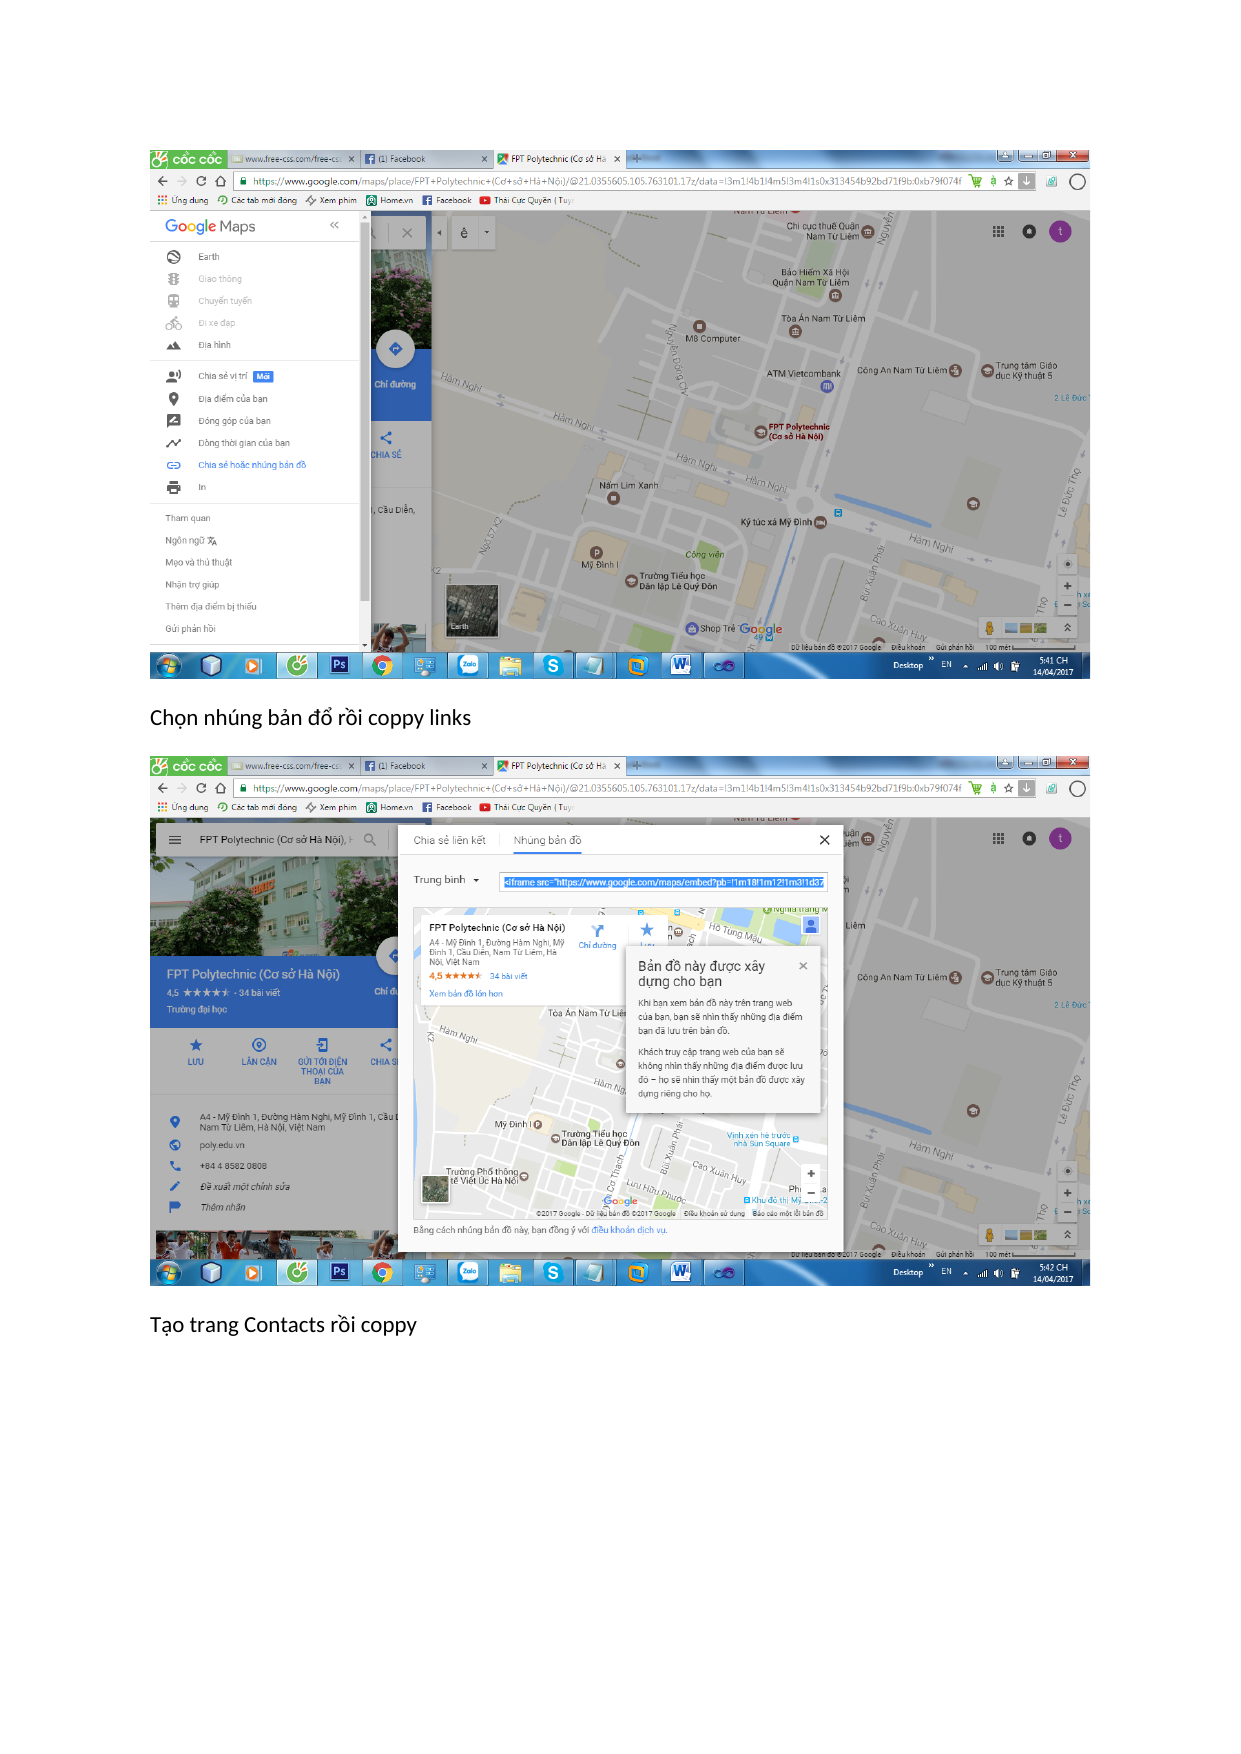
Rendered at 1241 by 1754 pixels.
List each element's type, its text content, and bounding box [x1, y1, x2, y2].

text Tạo trang Contacts rồi coppy [150, 1310, 1090, 1338]
text Chọn nhúng bản đổ rồi coppy links [150, 703, 1090, 732]
picture [150, 756, 1091, 1286]
picture [150, 150, 1091, 679]
